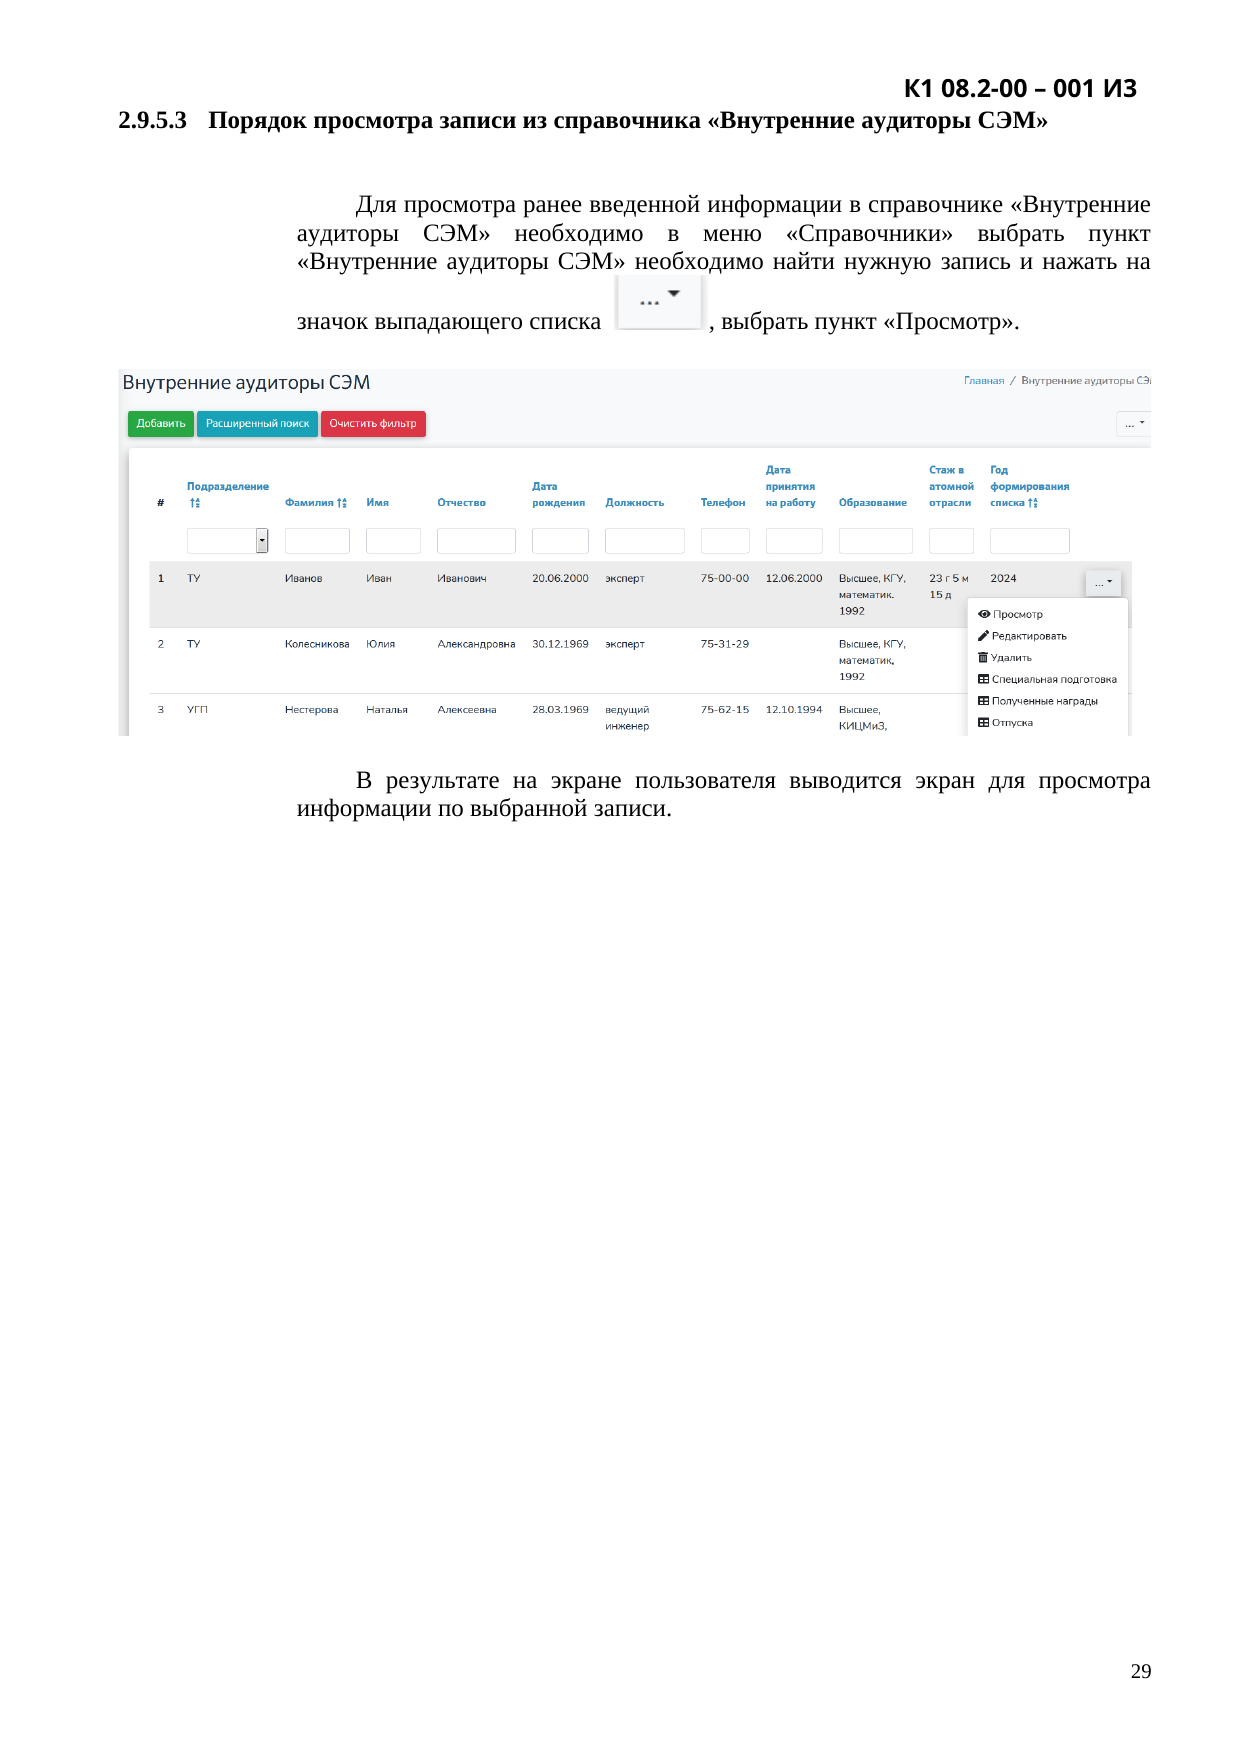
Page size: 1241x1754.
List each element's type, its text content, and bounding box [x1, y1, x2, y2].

subtitle Порядок просмотра записи из справочника «Внутренние аудиторы СЭМ» [118, 105, 1152, 134]
text Для просмотра ранее введенной информации в справочнике «Внутренние аудиторы СЭМ» необходимо в меню «Справочники» выбрать пункт «Внутренние аудиторы СЭМ» необходимо найти нужную запись и нажать на значок выпадающего списка , выбрать пункт «Просмотр». [297, 189, 1152, 334]
text В результате на экране пользователя выводится экран для просмотра информации по выбранной записи. [297, 765, 1152, 822]
picture [118, 369, 1152, 736]
picture [614, 275, 709, 330]
